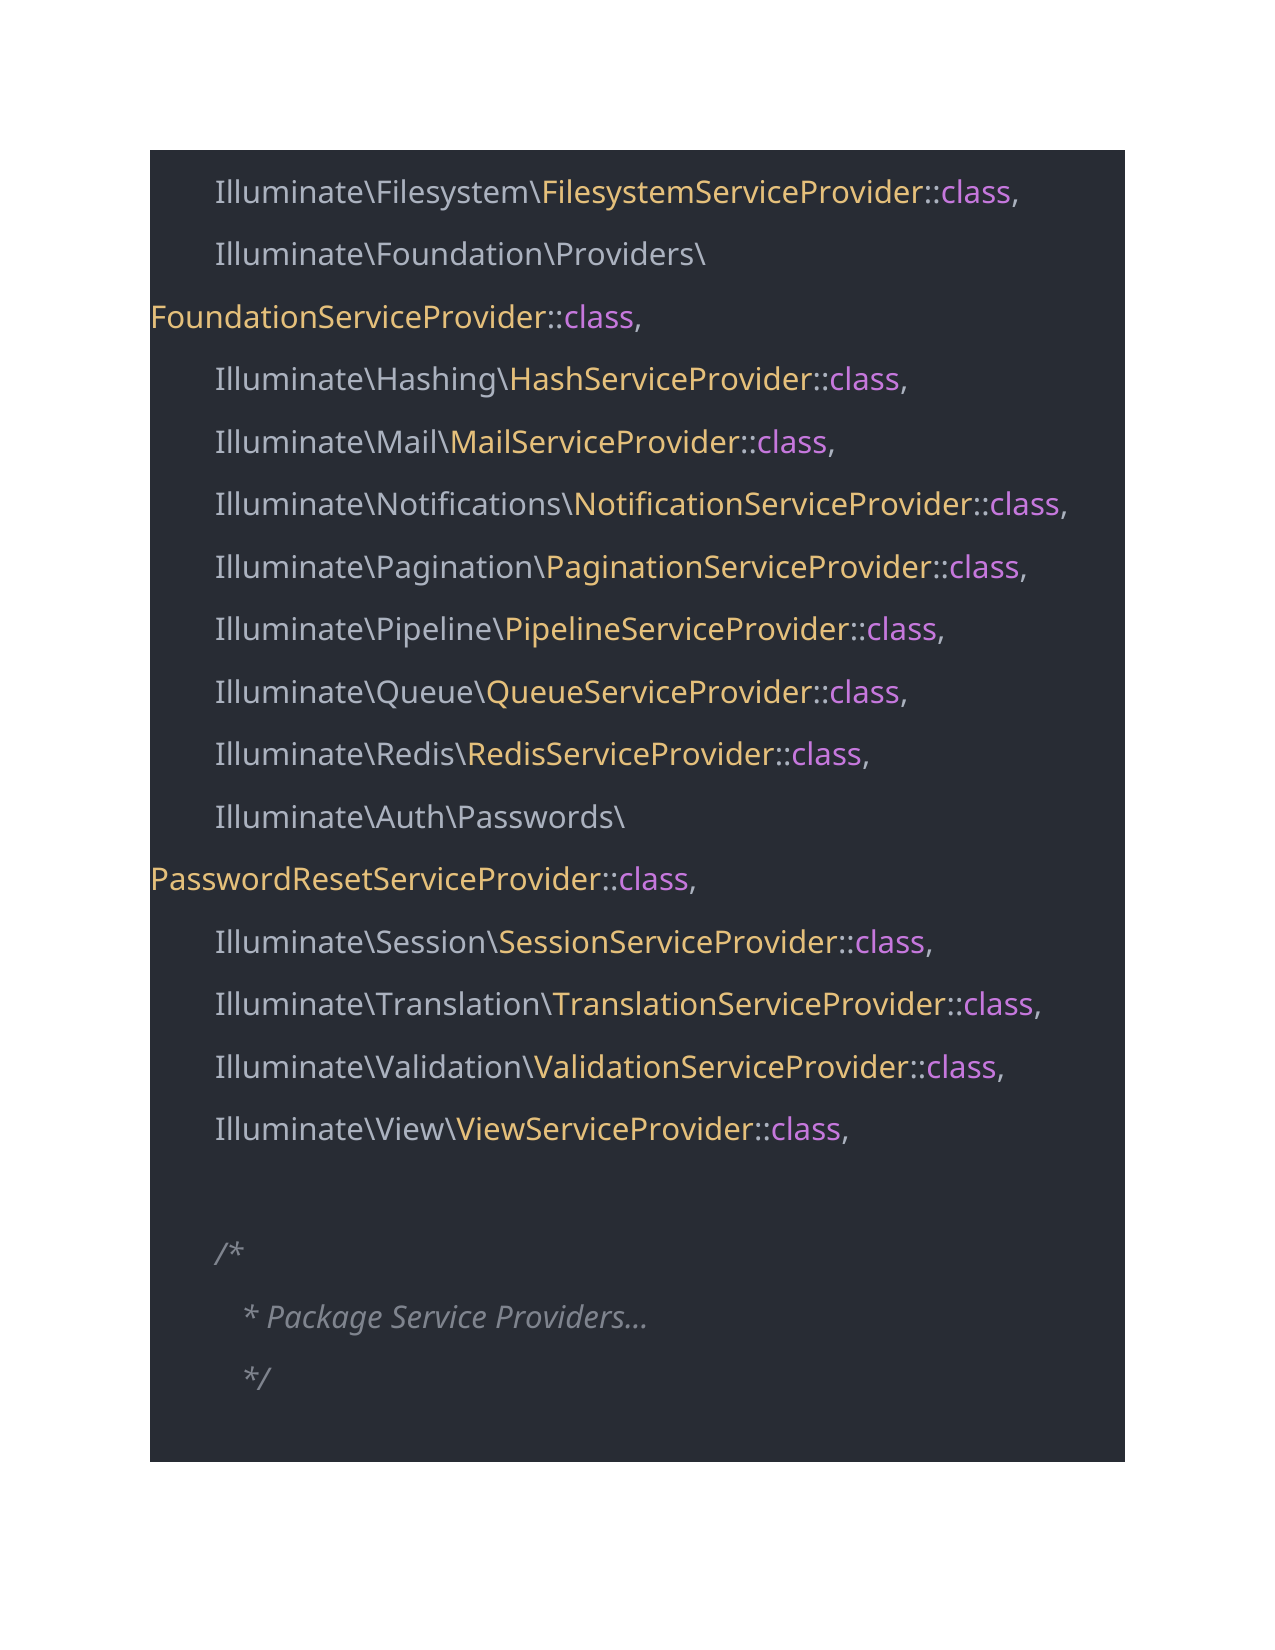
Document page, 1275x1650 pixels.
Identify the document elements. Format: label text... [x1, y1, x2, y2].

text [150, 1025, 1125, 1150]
text Illuminate\Translation\TranslationServiceProvider::class, [150, 962, 1125, 1025]
text Illuminate\Filesystem\FilesystemServiceProvider::class, [150, 150, 1125, 212]
text Illuminate\Auth\Passwords\PasswordResetServiceProvider::class, [150, 775, 1125, 900]
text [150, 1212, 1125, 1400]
text Illuminate\Mail\MailServiceProvider::class, [150, 400, 1125, 462]
text Illuminate\Session\SessionServiceProvider::class, [150, 900, 1125, 962]
text Illuminate\Hashing\HashServiceProvider::class, [150, 337, 1125, 400]
text Illuminate\Foundation\Providers\FoundationServiceProvider::class, [150, 212, 1125, 337]
text Illuminate\Pipeline\PipelineServiceProvider::class, [150, 587, 1125, 650]
text Illuminate\Redis\RedisServiceProvider::class, [150, 712, 1125, 775]
text Illuminate\Pagination\PaginationServiceProvider::class, [150, 525, 1125, 587]
text Illuminate\Queue\QueueServiceProvider::class, [150, 650, 1125, 712]
text Illuminate\Notifications\NotificationServiceProvider::class, [150, 462, 1125, 525]
